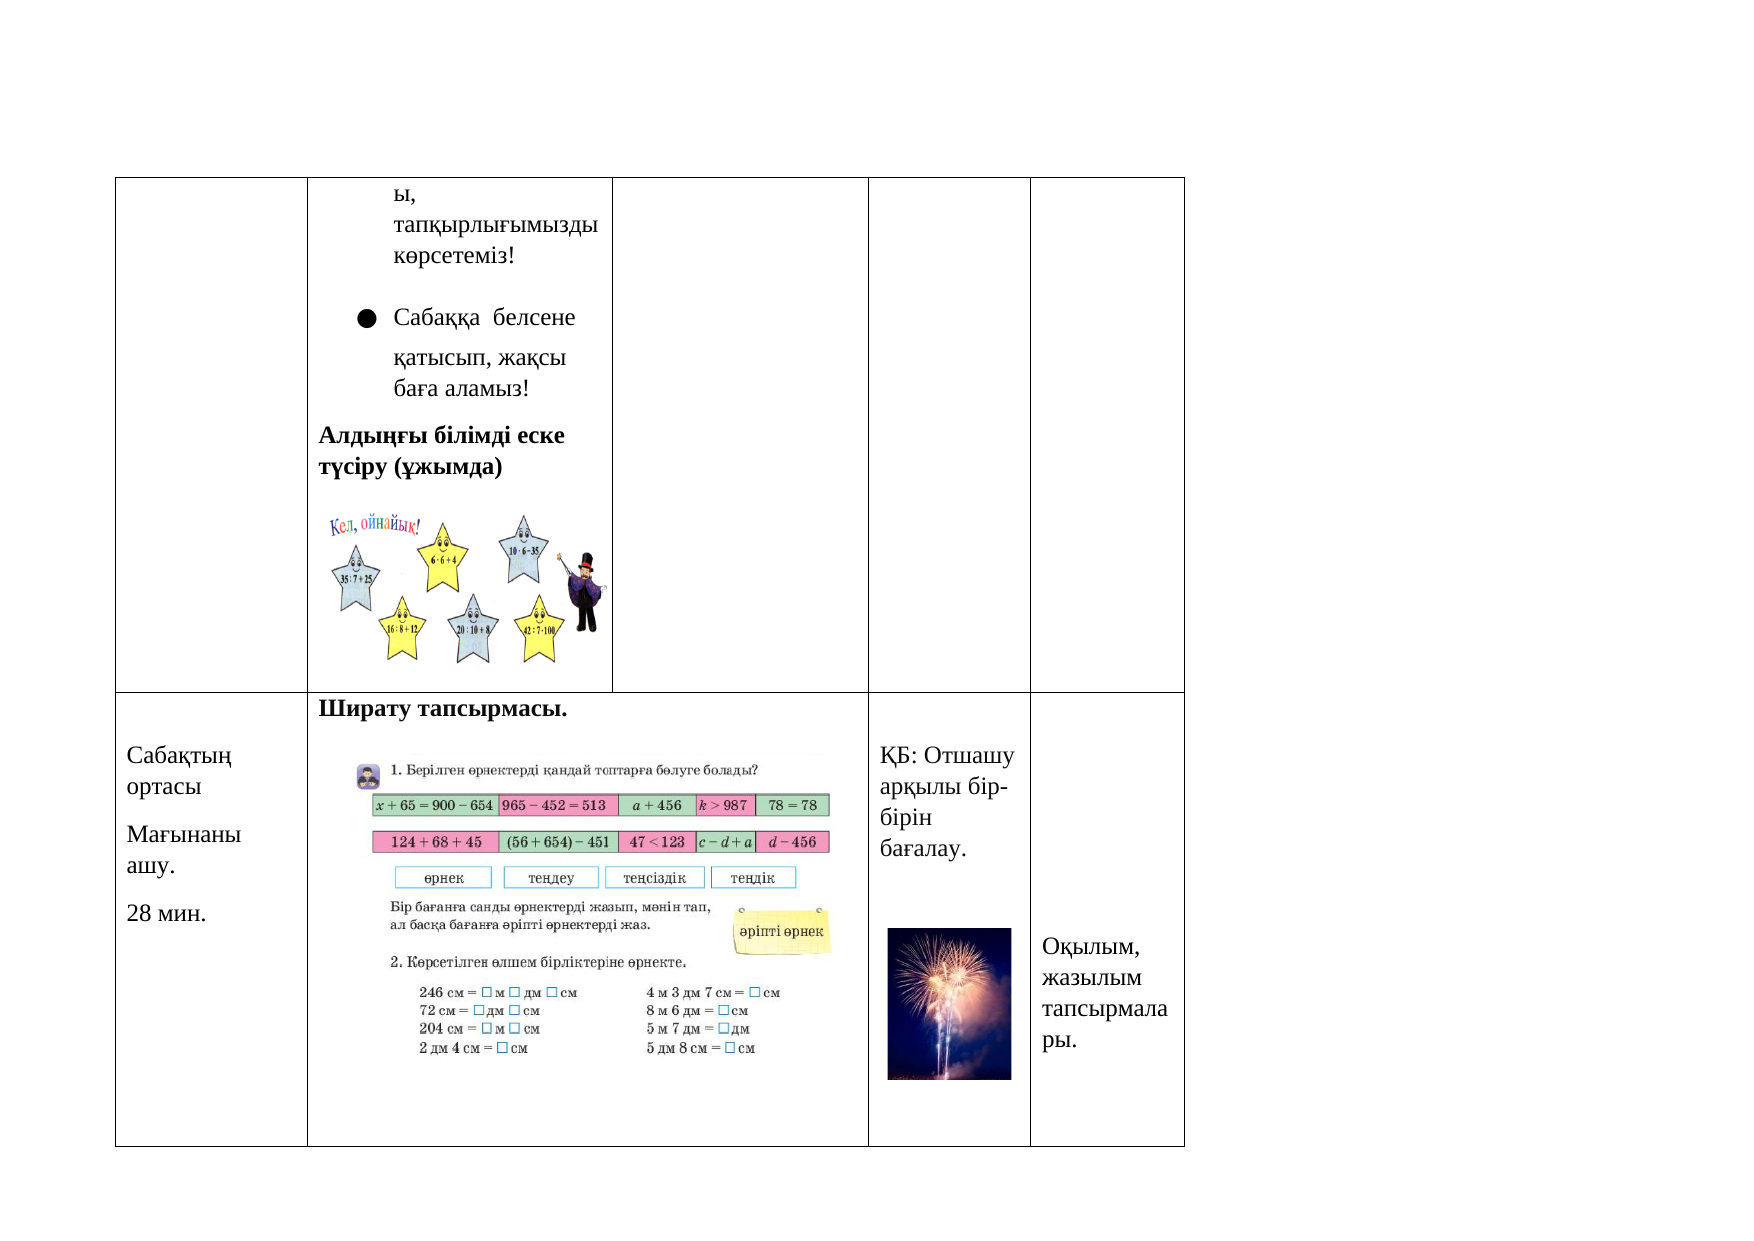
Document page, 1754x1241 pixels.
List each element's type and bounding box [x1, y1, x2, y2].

picture [343, 753, 852, 1078]
table_cell [116, 178, 307, 692]
table_cell [1031, 693, 1184, 1146]
table_cell [613, 178, 868, 692]
table_cell [1031, 178, 1184, 692]
table_cell [116, 693, 307, 1146]
table_cell [869, 178, 1030, 692]
table_cell [308, 178, 612, 692]
picture [887, 928, 1012, 1080]
table_cell [869, 693, 1030, 1146]
table_cell [308, 693, 868, 1146]
picture [318, 499, 611, 673]
